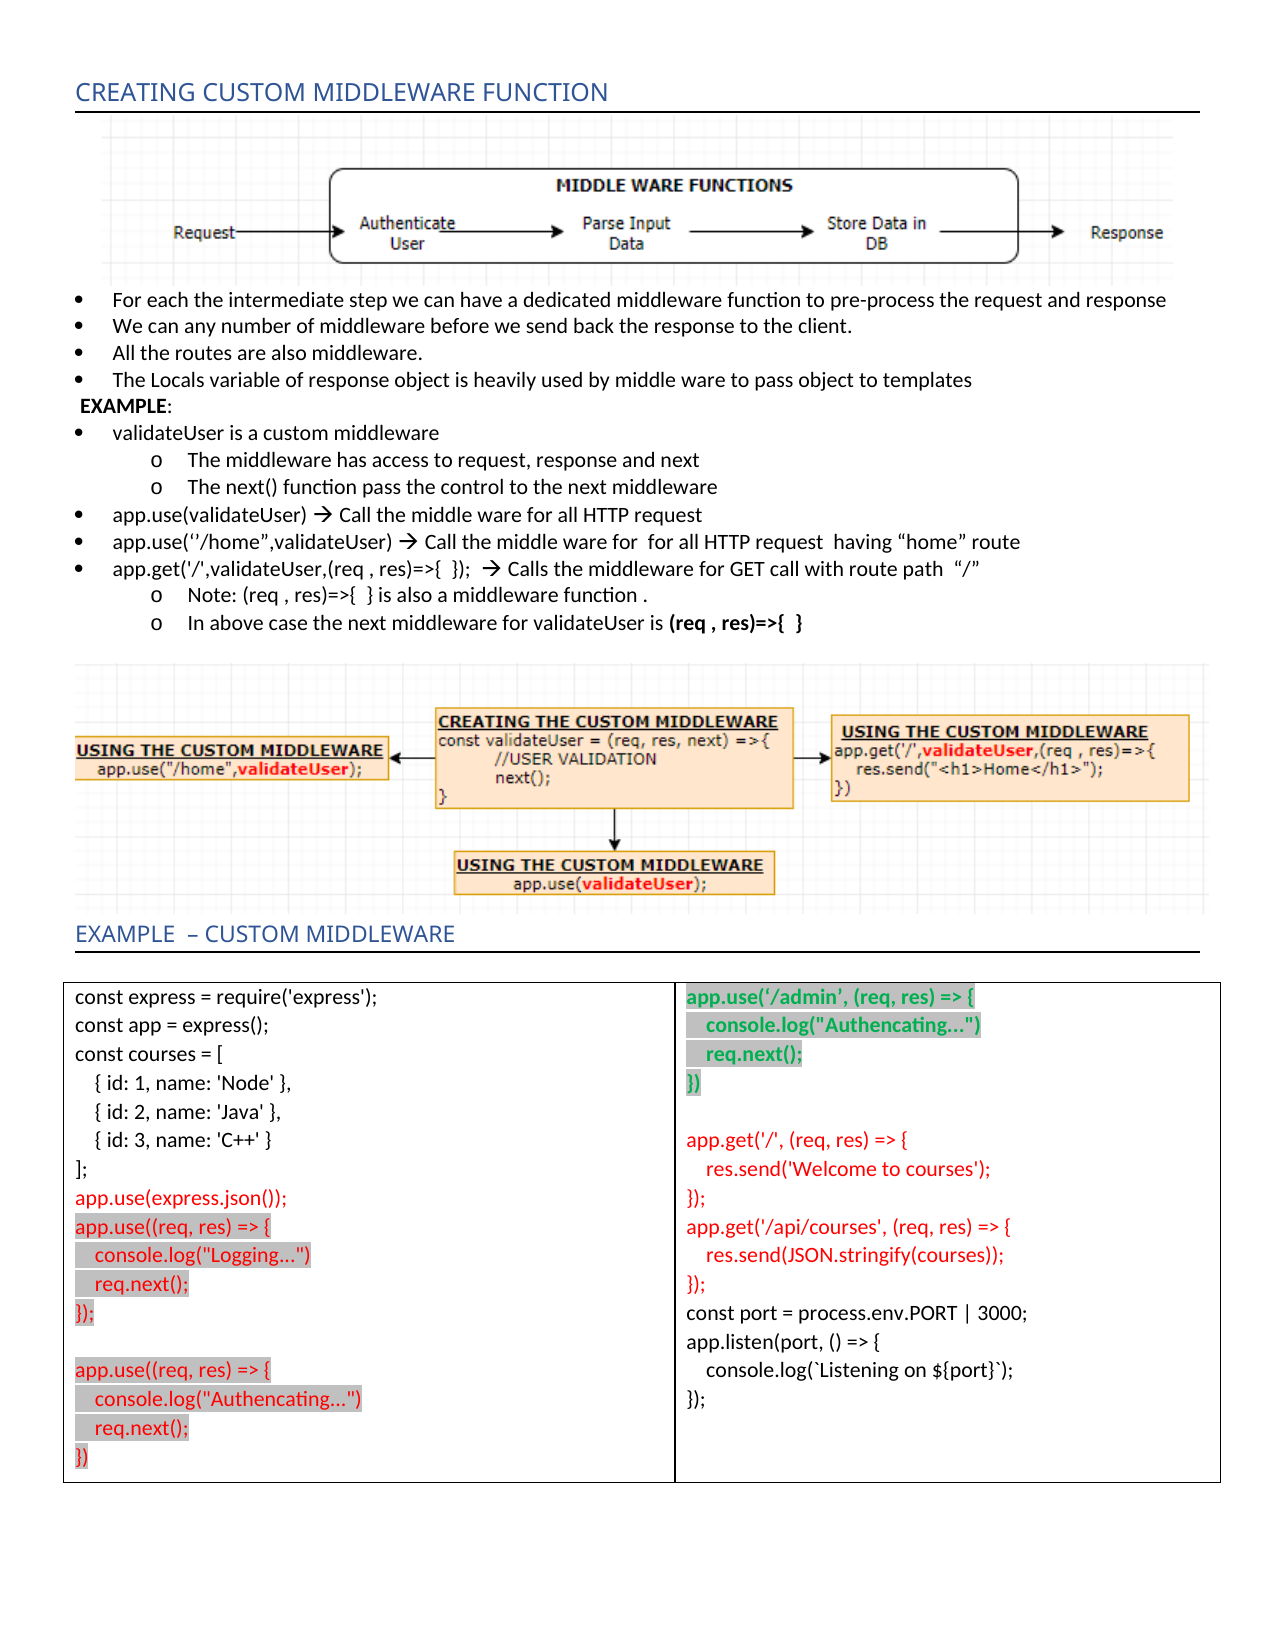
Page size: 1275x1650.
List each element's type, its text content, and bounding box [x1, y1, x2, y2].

picture [75, 663, 1210, 914]
picture [101, 115, 1174, 286]
list The next() function pass the control to the next middleware [150, 473, 1200, 501]
text EXAMPLE: [75, 392, 1200, 419]
list For each the intermediate step we can have a dedicated middleware function to pre-process the request and response [75, 286, 1200, 312]
list app.use(‘’/home”,validateUser) Call the middle ware for for all HTTP request having “home” route [75, 528, 1200, 555]
table_header app.use(‘/admin’, (req, res) => { console.log("Authencating...") req.next(); }) app.get('/', (req, res) => { res.send('Welcome to courses'); }); app.get('/api/courses', (req, res) => { res.send(JSON.stringify(courses)); }); const port = process.env.PORT | 3000; app.listen(port, () => { console.log(`Listening on ${port}`); }); [676, 983, 1220, 1482]
list The Locals variable of response object is heavily used by middle ware to pass object to templates [75, 366, 1200, 392]
list The middleware has access to request, response and next [150, 446, 1200, 473]
list We can any number of middleware before we send back the response to the client. [75, 312, 1200, 339]
list app.get('/',validateUser,(req , res)=>{ }); Calls the middleware for GET call with route path “/” [75, 555, 1200, 581]
subtitle EXAMPLE – CUSTOM MIDDLEWARE [75, 918, 1200, 951]
list validateUser is a custom middleware [75, 419, 1200, 446]
list Note: (req , res)=>{ } is also a middleware function . [150, 581, 1200, 609]
list In above case the next middleware for validateUser is (req , res)=>{ } [150, 609, 1200, 637]
subtitle CREATING CUSTOM MIDDLEWARE FUNCTION [75, 75, 1200, 111]
list All the routes are also middleware. [75, 339, 1200, 366]
list app.use(validateUser) Call the middle ware for all HTTP request [75, 501, 1200, 528]
table_header const express = require('express'); const app = express(); const courses = [ { id: 1, name: 'Node' }, { id: 2, name: 'Java' }, { id: 3, name: 'C++' } ]; app.use(express.json()); app.use((req, res) => { console.log("Logging...") req.next(); }); app.use((req, res) => { console.log("Authencating...") req.next(); }) [64, 983, 674, 1482]
